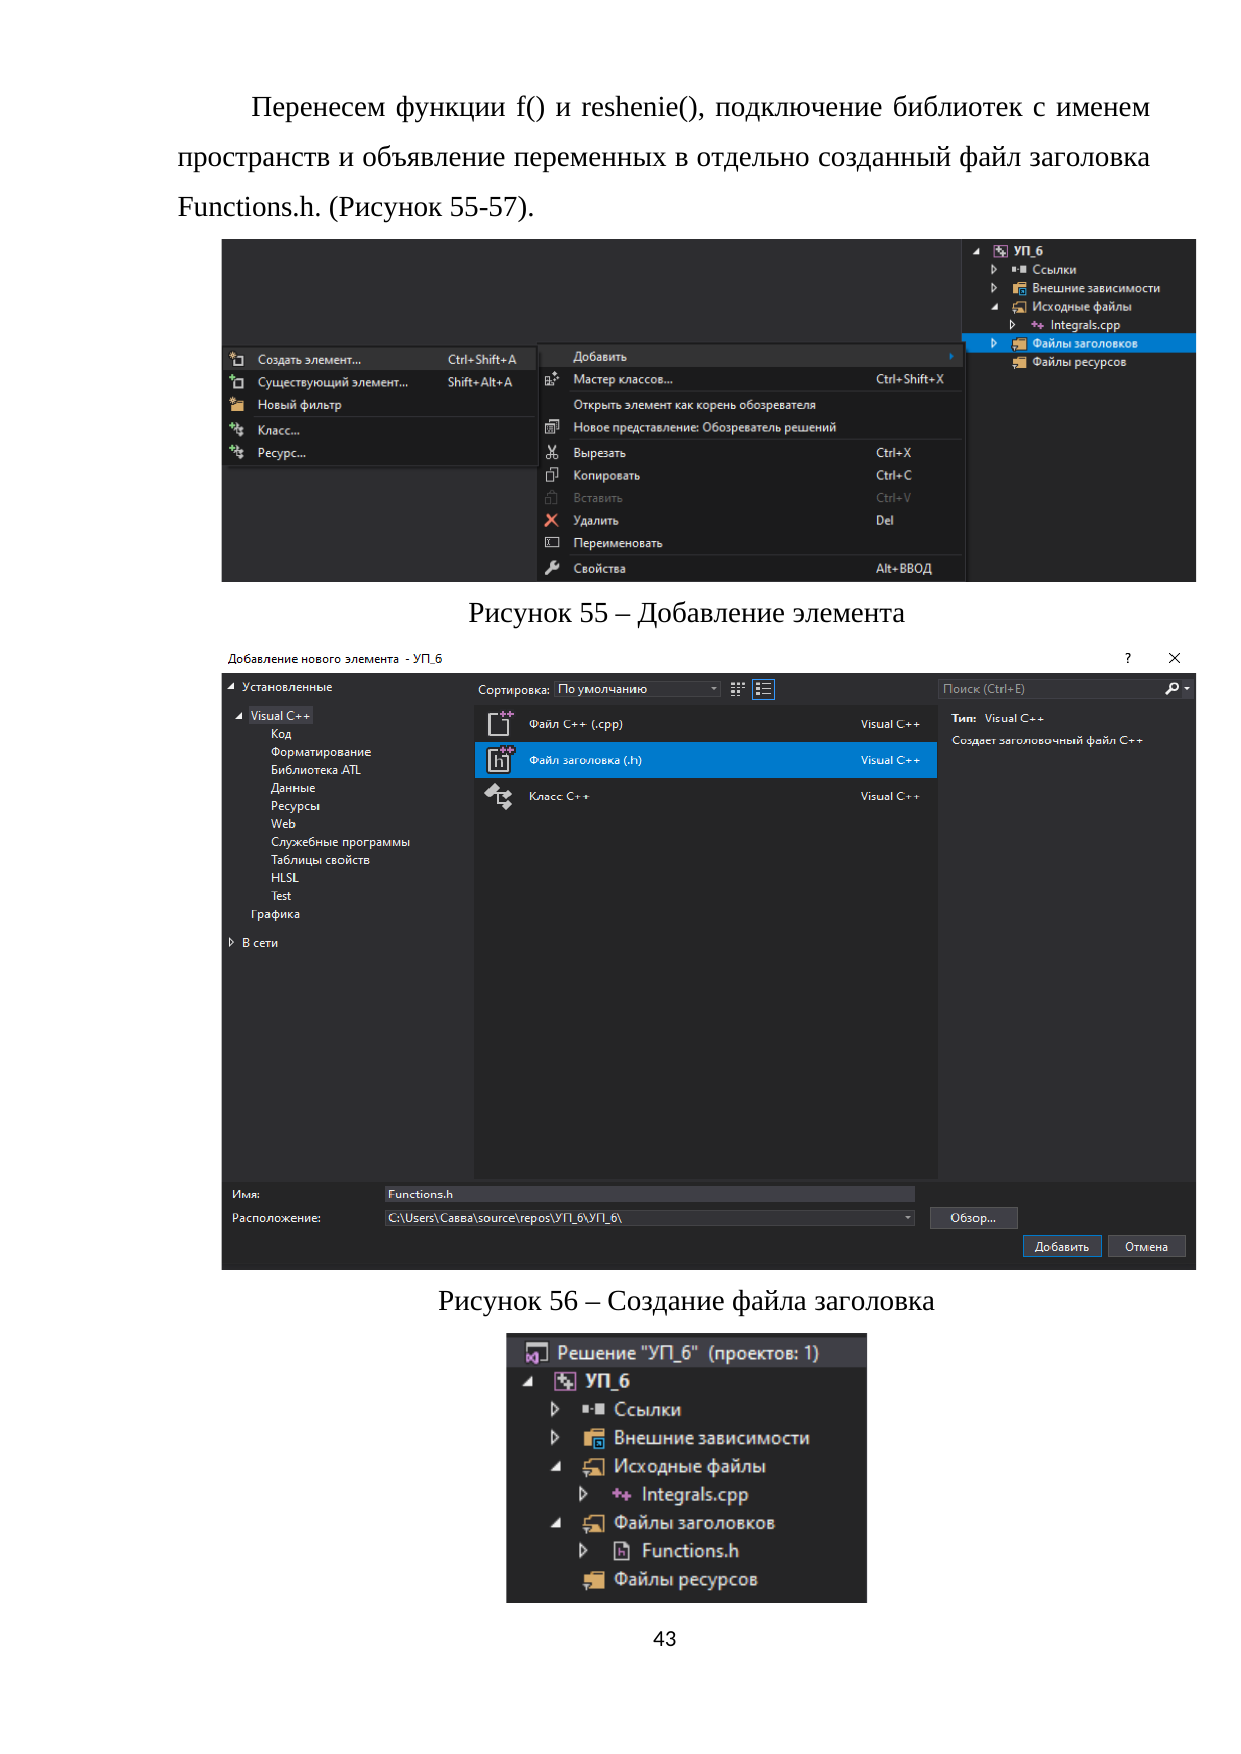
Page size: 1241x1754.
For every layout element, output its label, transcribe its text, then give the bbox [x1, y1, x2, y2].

text Рисунок 55 – Добавление элемента [177, 595, 1152, 629]
picture [221, 645, 1197, 1270]
picture [221, 239, 1197, 582]
text Перенесем функции f() и reshenie(), подключение библиотек с именем пространств и объявление переменных в отдельно созданный файл заголовка Functions.h. (Рисунок 55-57). [177, 89, 1152, 223]
text Рисунок 56 – Создание файла заголовка [177, 1283, 1152, 1317]
picture [506, 1333, 868, 1603]
